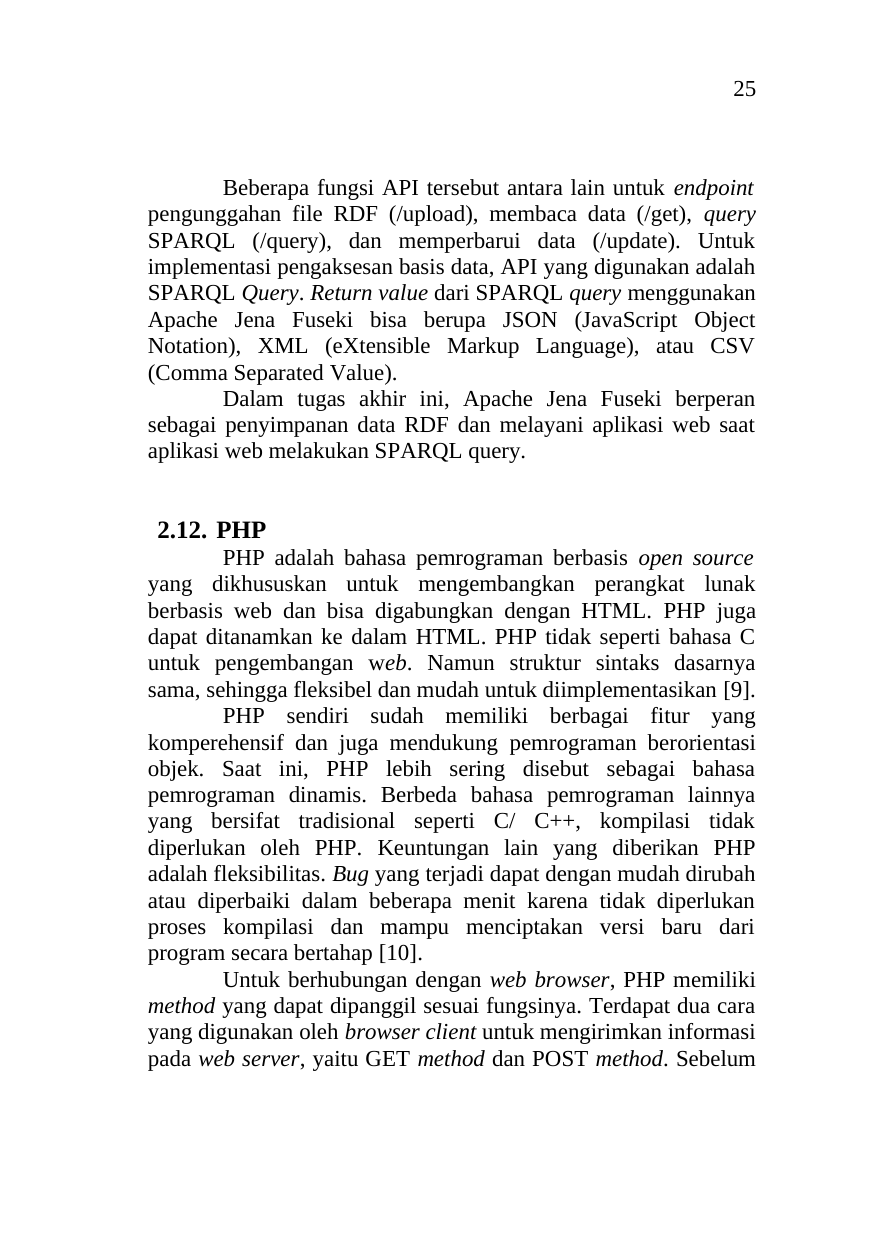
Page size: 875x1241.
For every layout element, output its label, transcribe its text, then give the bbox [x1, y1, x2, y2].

subtitle PHP [157, 515, 756, 544]
text PHP adalah bahasa pemrograman berbasis open source yang dikhususkan untuk mengembangkan perangkat lunak berbasis web dan bisa digabungkan dengan HTML. PHP juga dapat ditanamkan ke dalam HTML. PHP tidak seperti bahasa C untuk pengembangan web. Namun struktur sintaks dasarnya sama, sehingga fleksibel dan mudah untuk diimplementasikan . [148, 544, 756, 702]
text PHP sendiri sudah memiliki berbagai fitur yang komperehensif dan juga mendukung pemrograman berorientasi objek. Saat ini, PHP lebih sering disebut sebagai bahasa pemrograman dinamis. Berbeda bahasa pemrograman lainnya yang bersifat tradisional seperti C/ C++, kompilasi tidak diperlukan oleh PHP. Keuntungan lain yang diberikan PHP adalah fleksibilitas. Bug yang terjadi dapat dengan mudah dirubah atau diperbaiki dalam beberapa menit karena tidak diperlukan proses kompilasi dan mampu menciptakan versi baru dari program secara bertahap . [148, 702, 756, 966]
text Beberapa fungsi API tersebut antara lain untuk endpoint pengunggahan file RDF (/upload), membaca data (/get), query SPARQL (/query), dan memperbarui data (/update). Untuk implementasi pengaksesan basis data, API yang digunakan adalah SPARQL Query. Return value dari SPARQL query menggunakan Apache Jena Fuseki bisa berupa JSON (JavaScript Object Notation), XML (eXtensible Markup Language), atau CSV (Comma Separated Value). [148, 174, 756, 385]
text Dalam tugas akhir ini, Apache Jena Fuseki berperan sebagai penyimpanan data RDF dan melayani aplikasi web saat aplikasi web melakukan SPARQL query. [148, 385, 756, 464]
